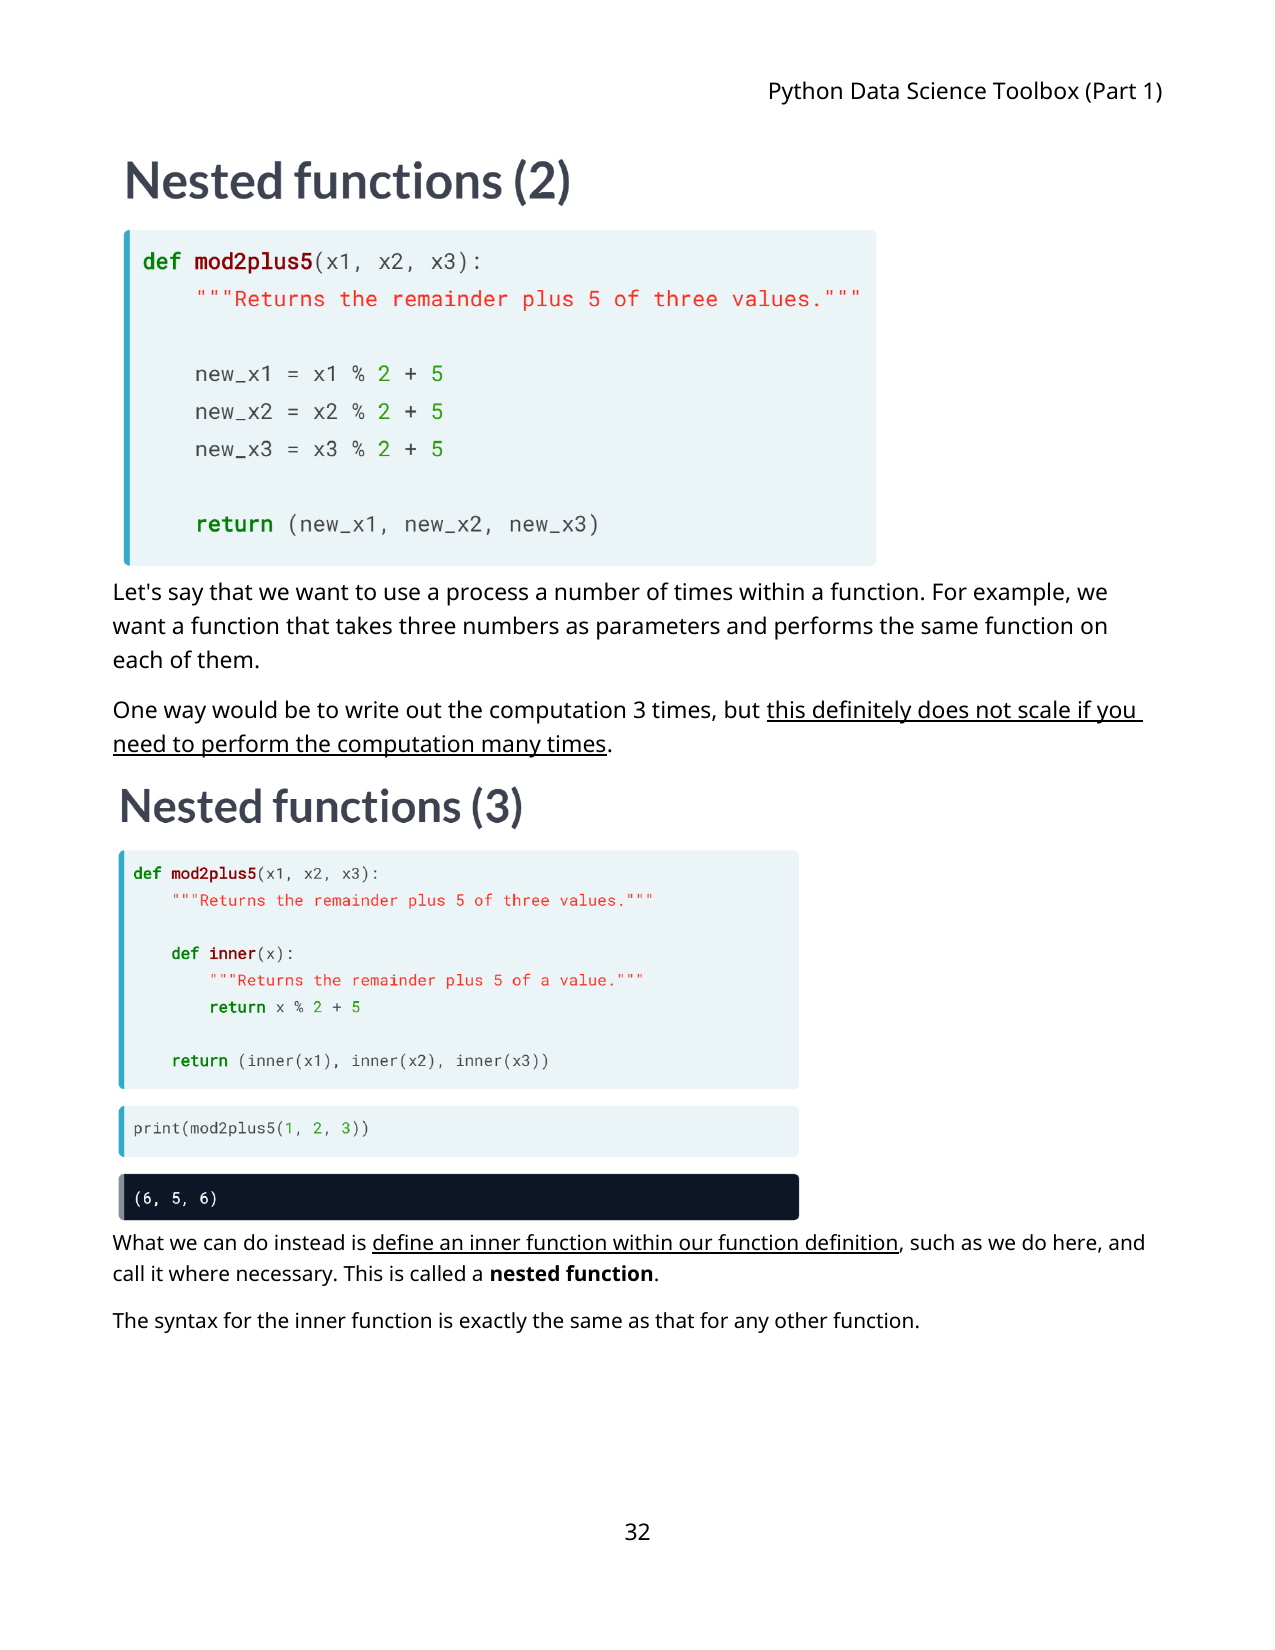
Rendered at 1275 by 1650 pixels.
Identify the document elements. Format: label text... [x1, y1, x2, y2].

text One way would be to write out the computation 3 times, but this definitely does not scale if you need to perform the computation many times. [112, 694, 1162, 759]
text The syntax for the inner function is exactly the same as that for any other function. [112, 1306, 1162, 1334]
picture [112, 150, 889, 574]
picture [112, 778, 811, 1226]
